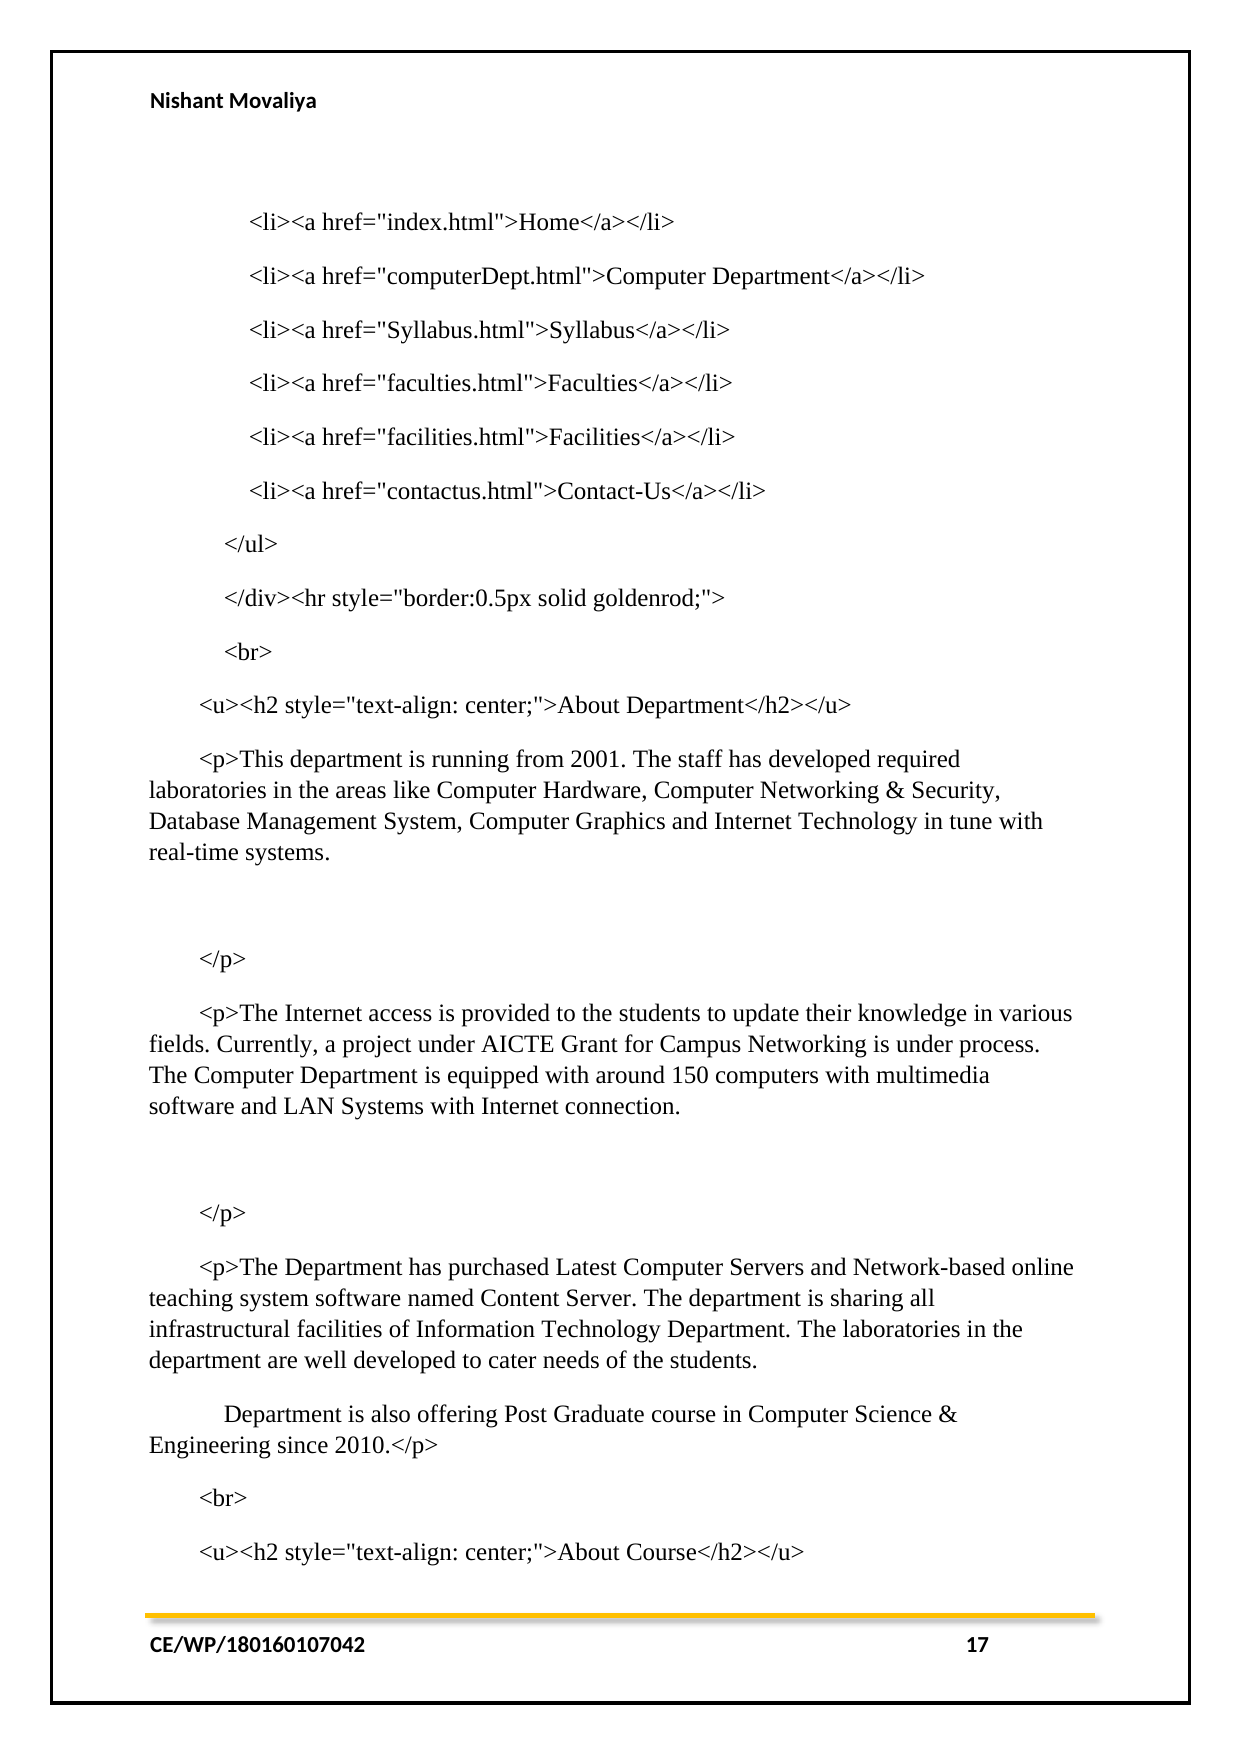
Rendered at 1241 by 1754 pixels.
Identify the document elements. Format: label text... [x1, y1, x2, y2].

text </p> [148, 944, 1076, 973]
picture [141, 1608, 1109, 1632]
text <li><a href="index.html">Home</a></li> [148, 207, 1076, 236]
text </p> [148, 1198, 1076, 1227]
text <p>The Internet access is provided to the students to update their knowledge in various fields. Currently, a project under AICTE Grant for Campus Networking is under process. The Computer Department is equipped with around 150 computers with multimedia software and LAN Systems with Internet connection. [148, 998, 1076, 1120]
text <li><a href="faculties.html">Faculties</a></li> [148, 368, 1076, 397]
text <li><a href="facilities.html">Facilities</a></li> [148, 422, 1076, 451]
text <u><h2 style="text-align: center;">About Course</h2></u> [148, 1537, 1076, 1566]
text <li><a href="computerDept.html">Computer Department</a></li> [148, 261, 1076, 290]
text <li><a href="Syllabus.html">Syllabus</a></li> [148, 315, 1076, 343]
text </div><hr style="border:0.5px solid goldenrod;"> [148, 583, 1076, 612]
text <li><a href="contactus.html">Contact-Us</a></li> [148, 476, 1076, 504]
text <p>This department is running from 2001. The staff has developed required laboratories in the areas like Computer Hardware, Computer Networking & Security, Database Management System, Computer Graphics and Internet Technology in tune with real-time systems. [148, 744, 1076, 866]
text Department is also offering Post Graduate course in Computer Science & Engineering since 2010.</p> [148, 1399, 1076, 1459]
text </ul> [148, 529, 1076, 558]
text <u><h2 style="text-align: center;">About Department</h2></u> [148, 690, 1076, 719]
text <br> [148, 637, 1076, 665]
text <p>The Department has purchased Latest Computer Servers and Network-based online teaching system software named Content Server. The department is sharing all infrastructural facilities of Information Technology Department. The laboratories in the department are well developed to cater needs of the students. [148, 1252, 1076, 1374]
text <br> [148, 1483, 1076, 1512]
